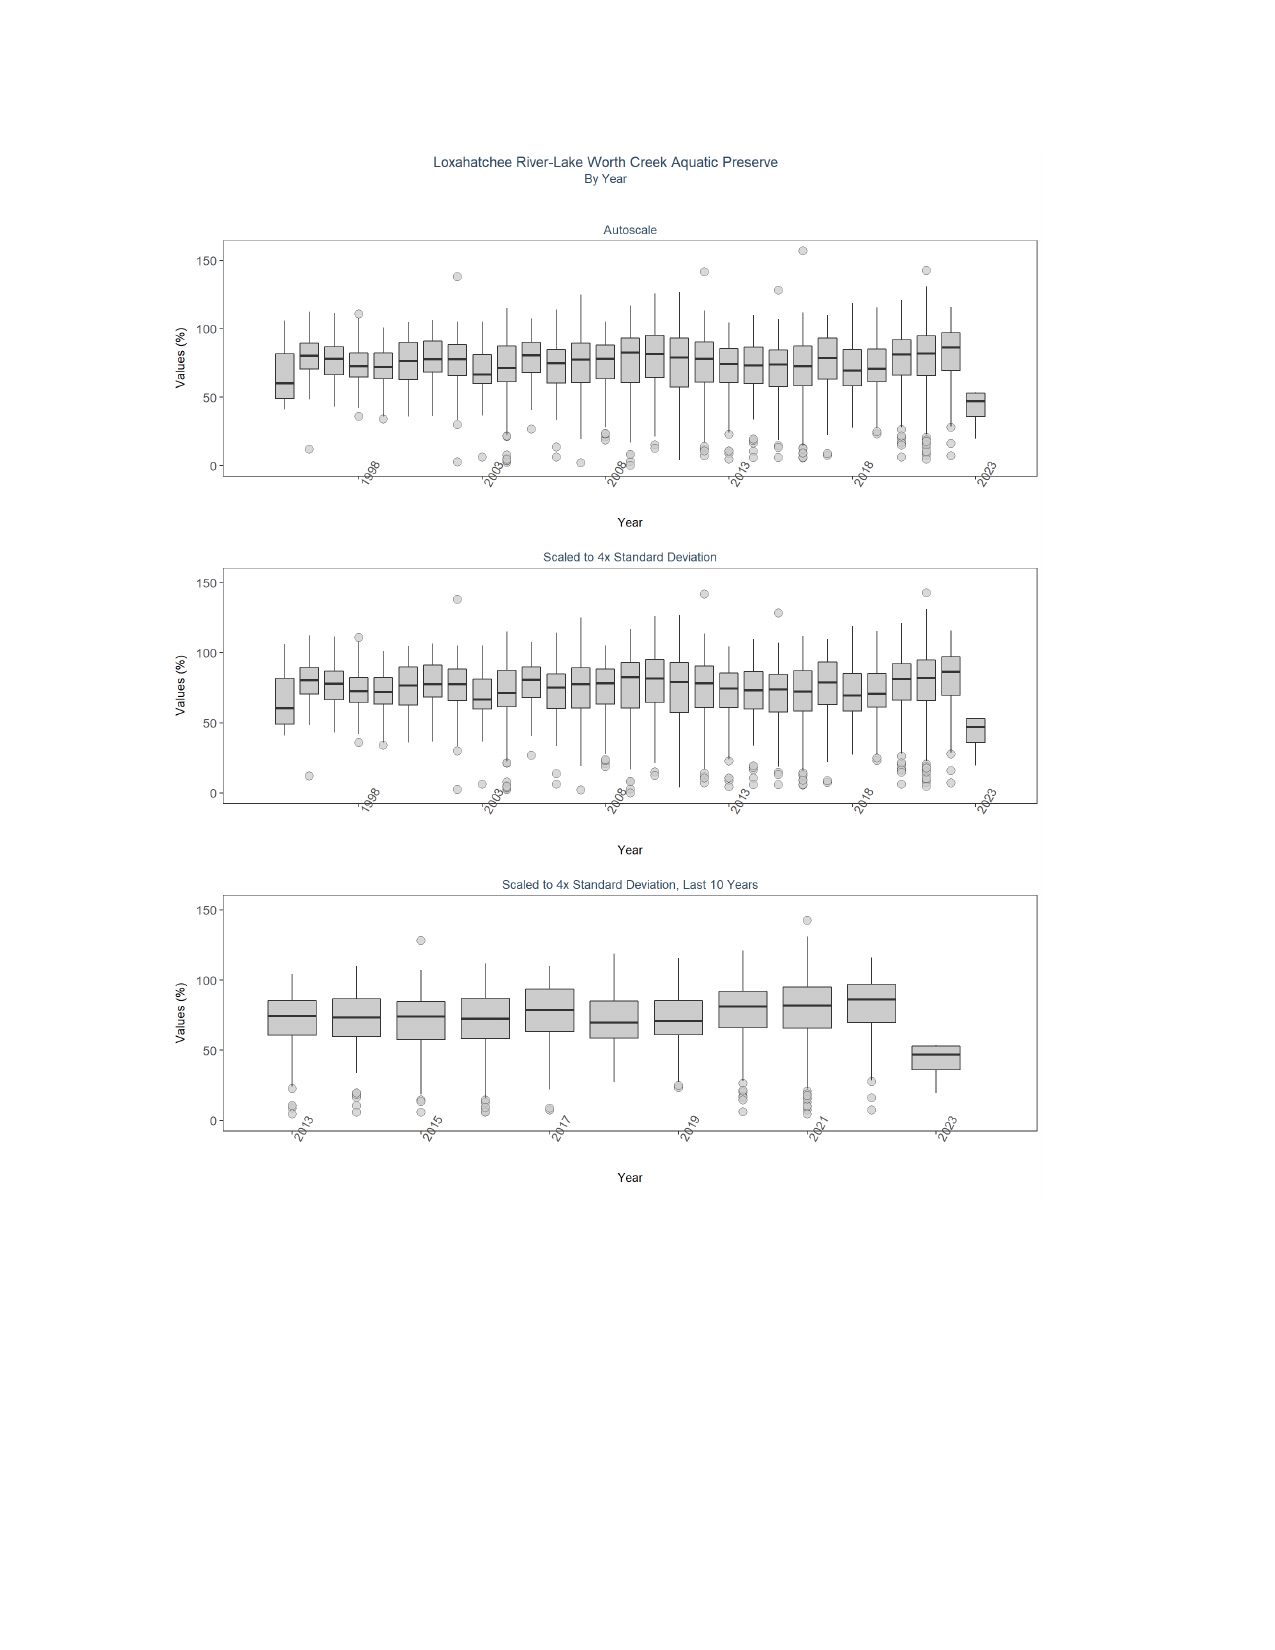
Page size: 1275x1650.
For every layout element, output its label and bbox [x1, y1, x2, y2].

picture [168, 150, 1044, 1200]
